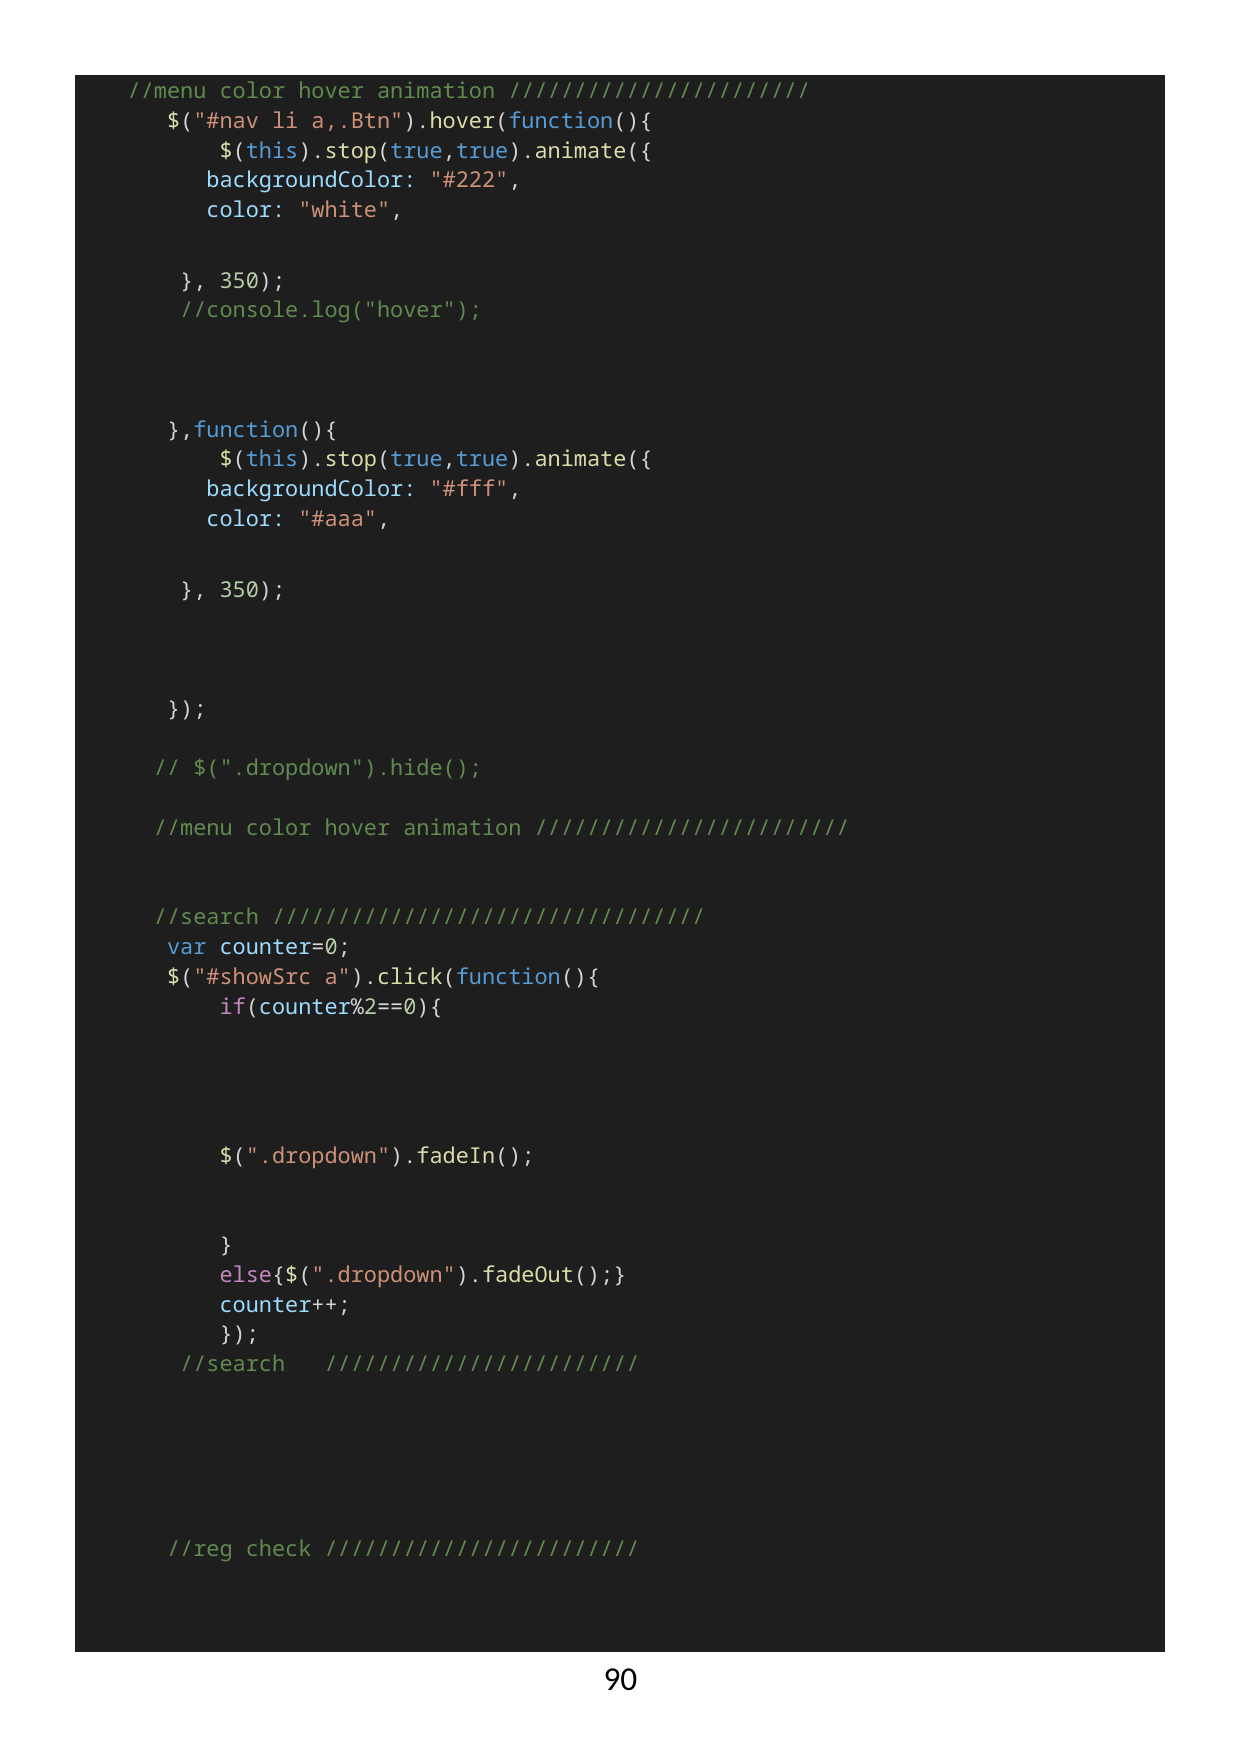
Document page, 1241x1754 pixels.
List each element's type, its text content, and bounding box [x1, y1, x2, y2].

text else{$(".dropdown").fadeOut();} [75, 1259, 1165, 1288]
text } [75, 1229, 1165, 1259]
text backgroundColor: "#222", [75, 164, 1165, 194]
text },function(){ [75, 414, 1165, 443]
text //menu color hover animation /////////////////////// [75, 75, 1165, 105]
text }); [75, 1318, 1165, 1348]
text $(this).stop(true,true).animate({ [75, 443, 1165, 473]
text $("#nav li a,.Btn").hover(function(){ [75, 105, 1165, 134]
text // $(".dropdown").hide(); [75, 752, 1165, 782]
text color: "#aaa", [75, 503, 1165, 533]
text //search //////////////////////// [75, 1348, 1165, 1378]
text backgroundColor: "#fff", [75, 473, 1165, 503]
text $(".dropdown").fadeIn(); [75, 1139, 1165, 1169]
text //search ///////////////////////////////// [75, 901, 1165, 931]
text if(counter%2==0){ [75, 991, 1165, 1020]
text }); [75, 693, 1165, 722]
text //console.log("hover"); [75, 294, 1165, 324]
text var counter=0; [75, 931, 1165, 961]
text }, 350); [75, 265, 1165, 294]
text $("#showSrc a").click(function(){ [75, 961, 1165, 991]
text $(this).stop(true,true).animate({ [75, 134, 1165, 164]
text //reg check //////////////////////// [75, 1533, 1165, 1563]
text color: "white", [75, 194, 1165, 224]
text }, 350); [75, 573, 1165, 603]
text counter++; [75, 1288, 1165, 1318]
text //menu color hover animation //////////////////////// [75, 812, 1165, 842]
